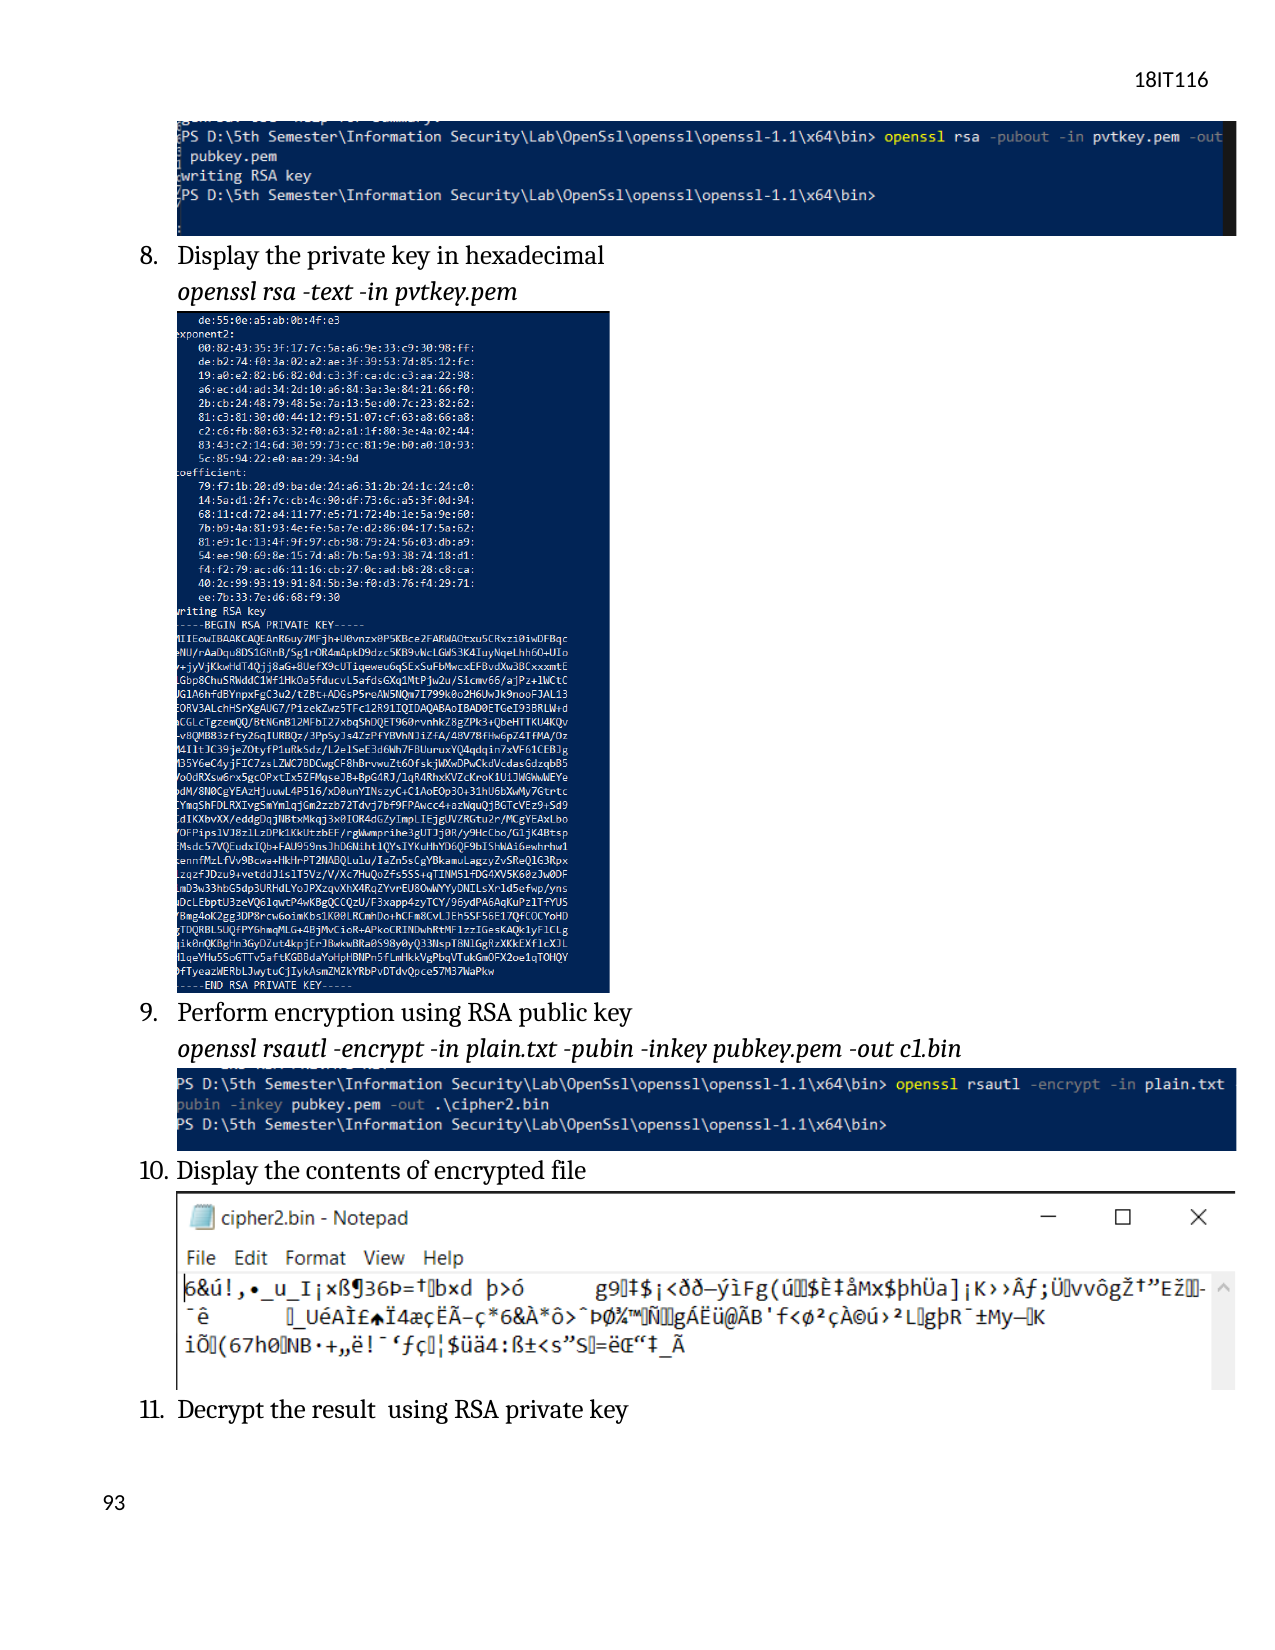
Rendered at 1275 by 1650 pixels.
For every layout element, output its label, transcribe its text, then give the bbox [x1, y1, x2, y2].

picture [177, 121, 1237, 236]
picture [176, 1191, 1236, 1390]
list Perform encryption using RSA public key [139, 997, 1208, 1028]
list Display the private key in hexadecimal [139, 240, 1208, 271]
picture [177, 311, 610, 993]
list Decrypt the result using RSA private key [139, 1394, 1208, 1425]
list Display the contents of encrypted file [139, 1155, 1208, 1186]
list openssl rsa -text -in pvtkey.pem [177, 276, 1208, 307]
picture [177, 1068, 1237, 1151]
list openssl rsautl -encrypt -in plain.txt -pubin -inkey pubkey.pem -out c1.bin [177, 1033, 1208, 1064]
